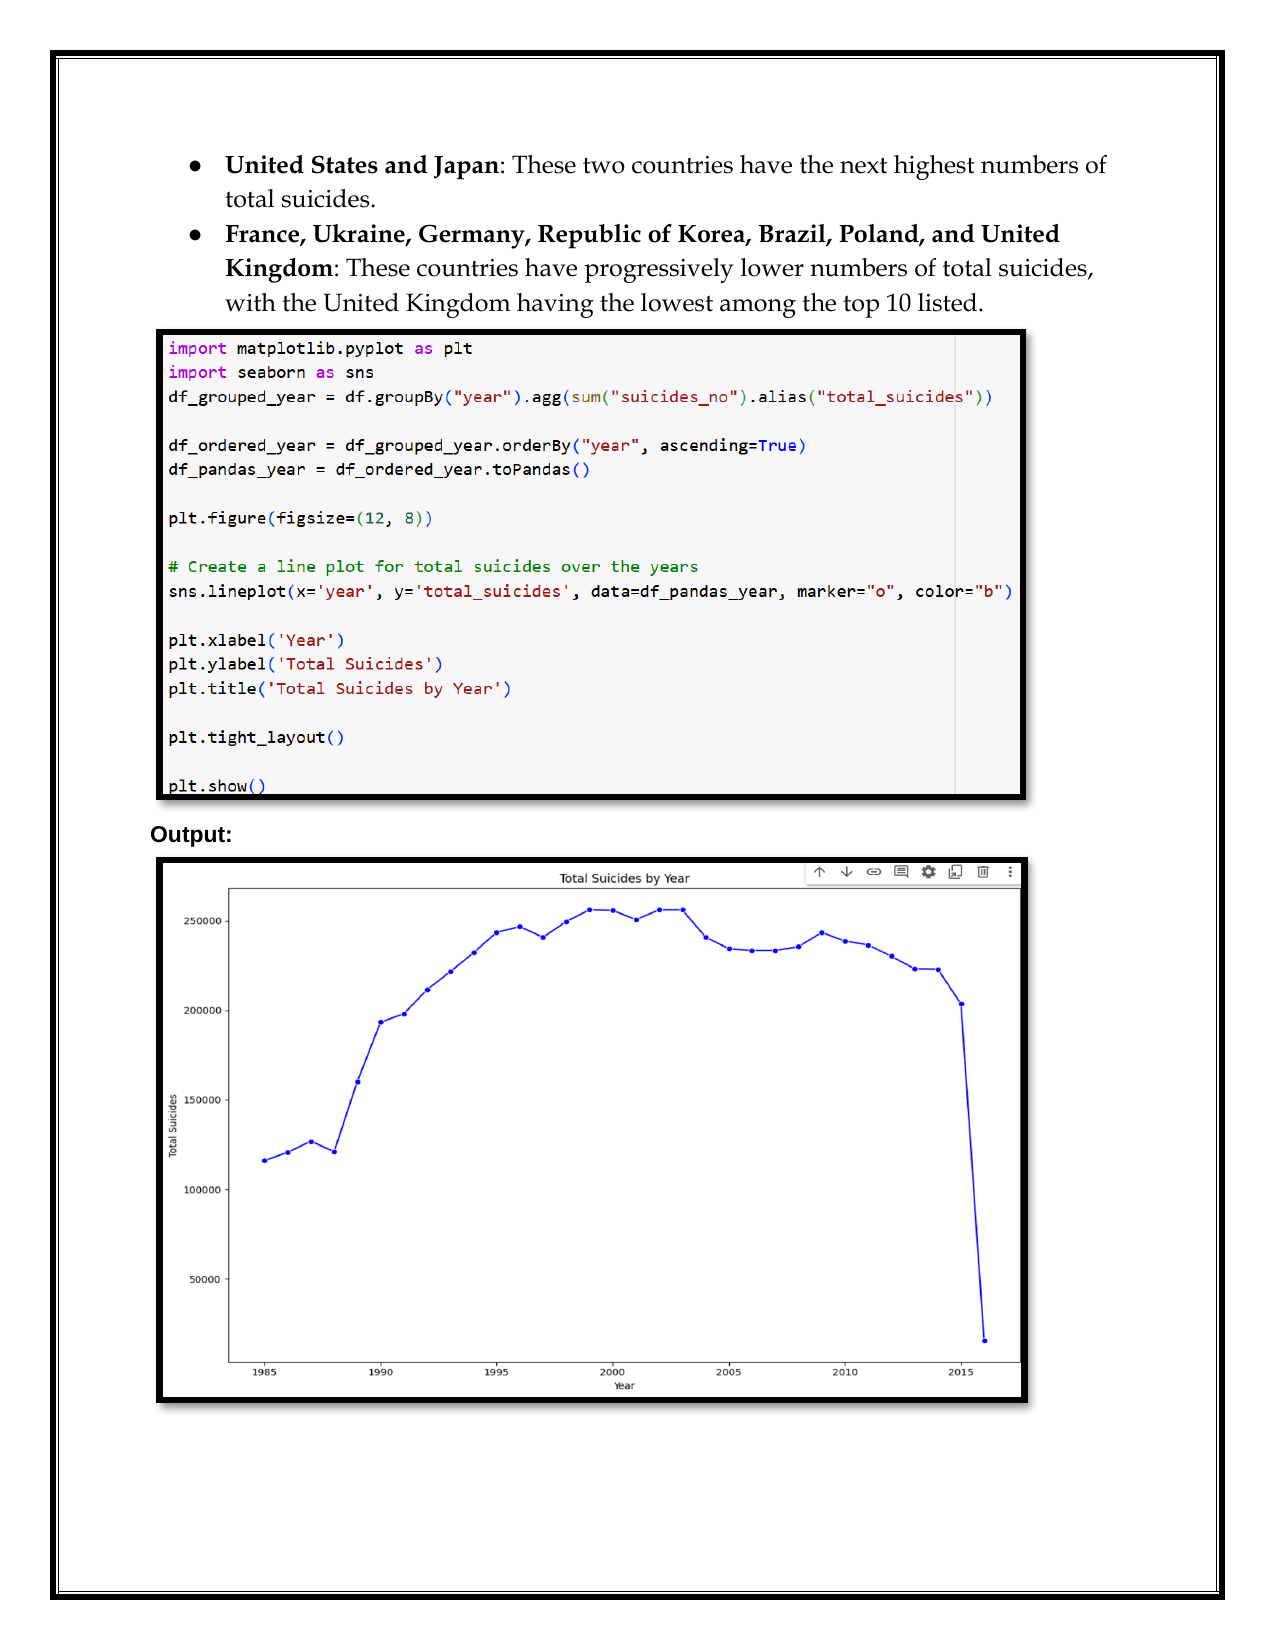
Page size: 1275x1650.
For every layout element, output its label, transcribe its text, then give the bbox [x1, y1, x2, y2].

list United States and Japan: These two countries have the next highest numbers of total suicides. [187, 150, 1125, 215]
text Output: [150, 821, 1125, 847]
picture [163, 863, 1021, 1397]
list France, Ukraine, Germany, Republic of Korea, Brazil, Poland, and United Kingdom: These countries have progressively lower numbers of total suicides, with the United Kingdom having the lowest among the top 10 listed. [187, 219, 1125, 318]
picture [163, 335, 1020, 794]
